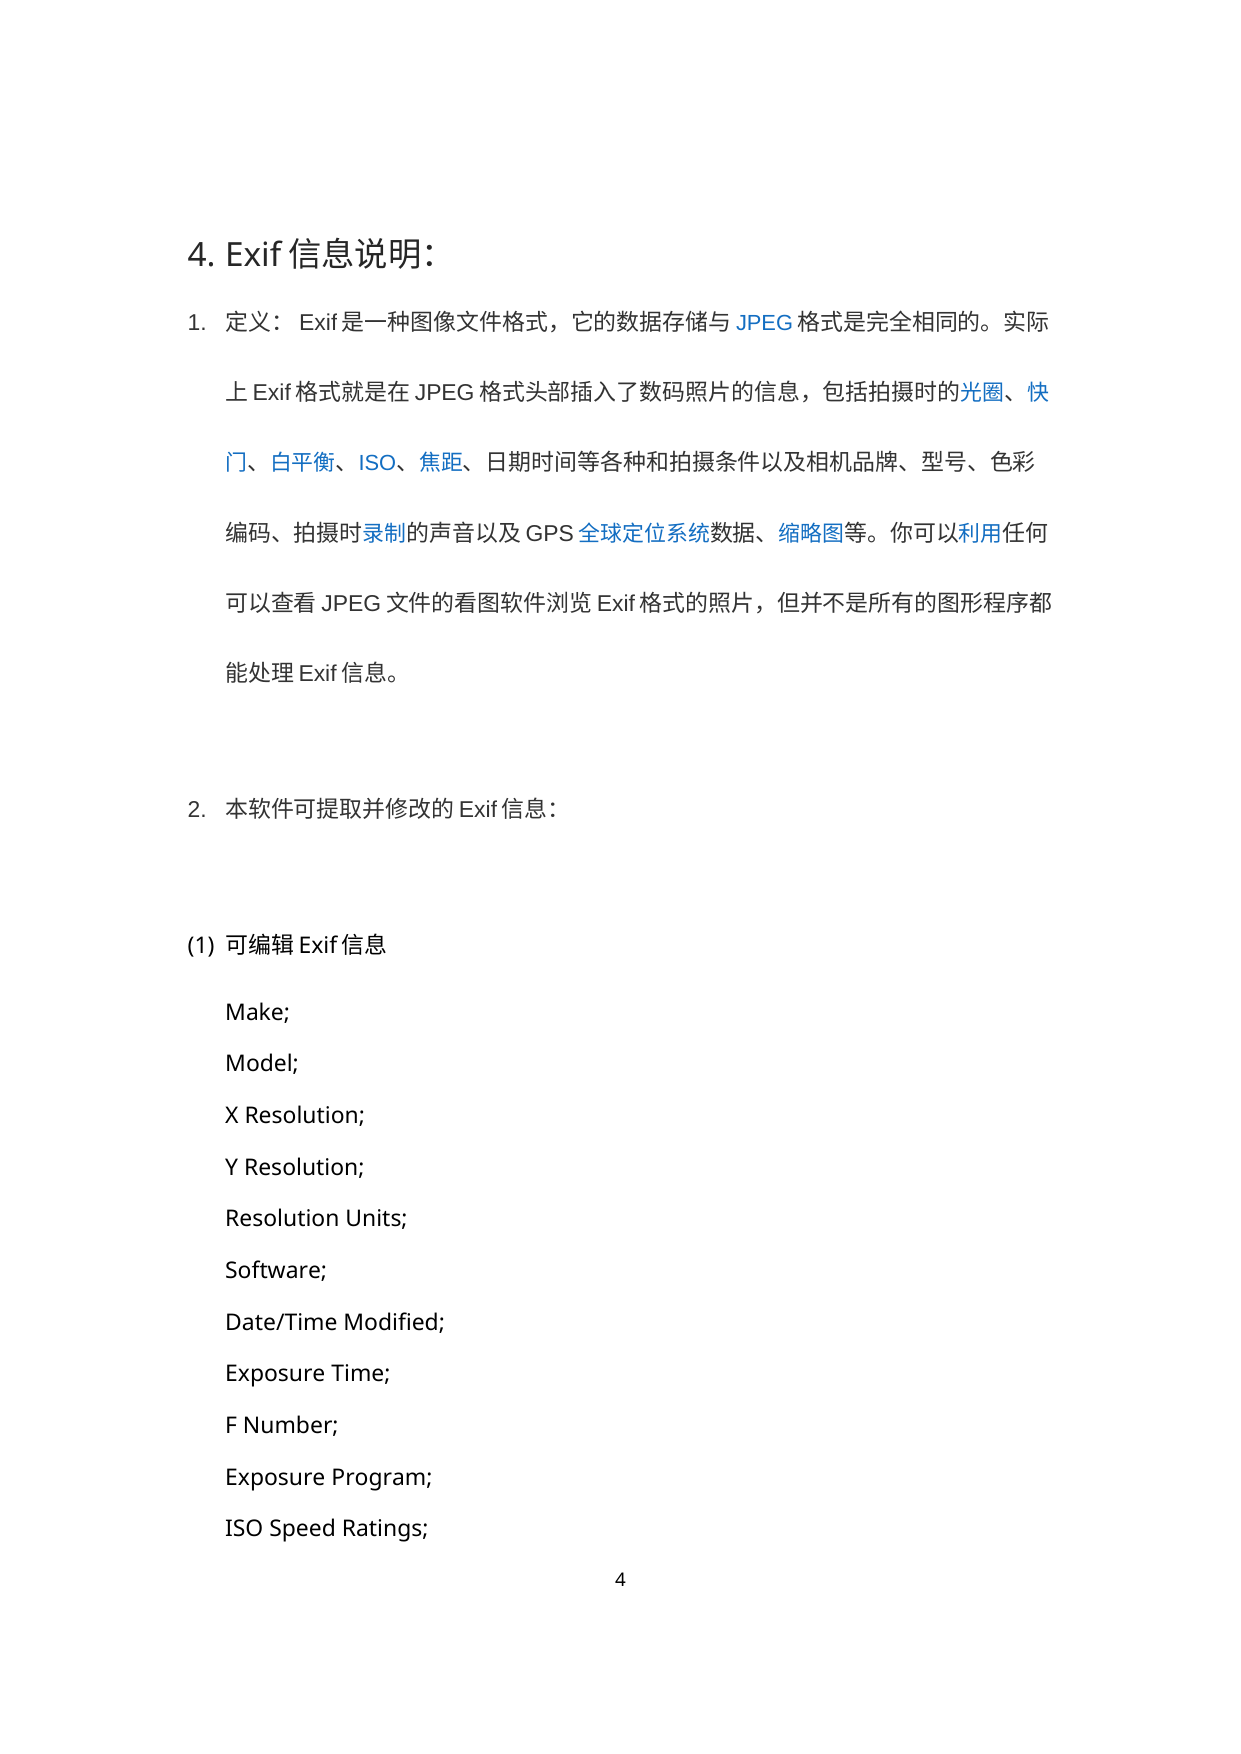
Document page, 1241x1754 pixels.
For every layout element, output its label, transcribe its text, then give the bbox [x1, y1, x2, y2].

list Resolution Units; [225, 1202, 1053, 1234]
list Software; [225, 1253, 1053, 1286]
list F Number; [225, 1408, 1053, 1441]
list ISO Speed Ratings; [225, 1512, 1053, 1544]
list 可编辑Exif信息 [187, 911, 1053, 976]
list X Resolution; [225, 1098, 1053, 1131]
list 本软件可提取并修改的Exif信息： [187, 775, 1053, 840]
list 定义： Exif是一种图像文件格式，它的数据存储与JPEG格式是完全相同的。实际上Exif格式就是在JPEG格式头部插入了数码照片的信息，包括拍摄时的光圈、快门、白平衡、ISO、焦距、日期时间等各种和拍摄条件以及相机品牌、型号、色彩编码、拍摄时录制的声音以及GPS全球定位系统数据、缩略图等。你可以利用任何可以查看JPEG文件的看图软件浏览Exif格式的照片，但并不是所有的图形程序都能处理Exif信息。 [187, 288, 1053, 704]
list Exposure Program; [225, 1460, 1053, 1492]
list Date/Time Modified; [225, 1305, 1053, 1337]
list Make; [225, 995, 1053, 1027]
subtitle Exif信息说明： [187, 219, 1053, 284]
list Exposure Time; [225, 1357, 1053, 1389]
list Y Resolution; [225, 1150, 1053, 1182]
list Model; [225, 1047, 1053, 1079]
